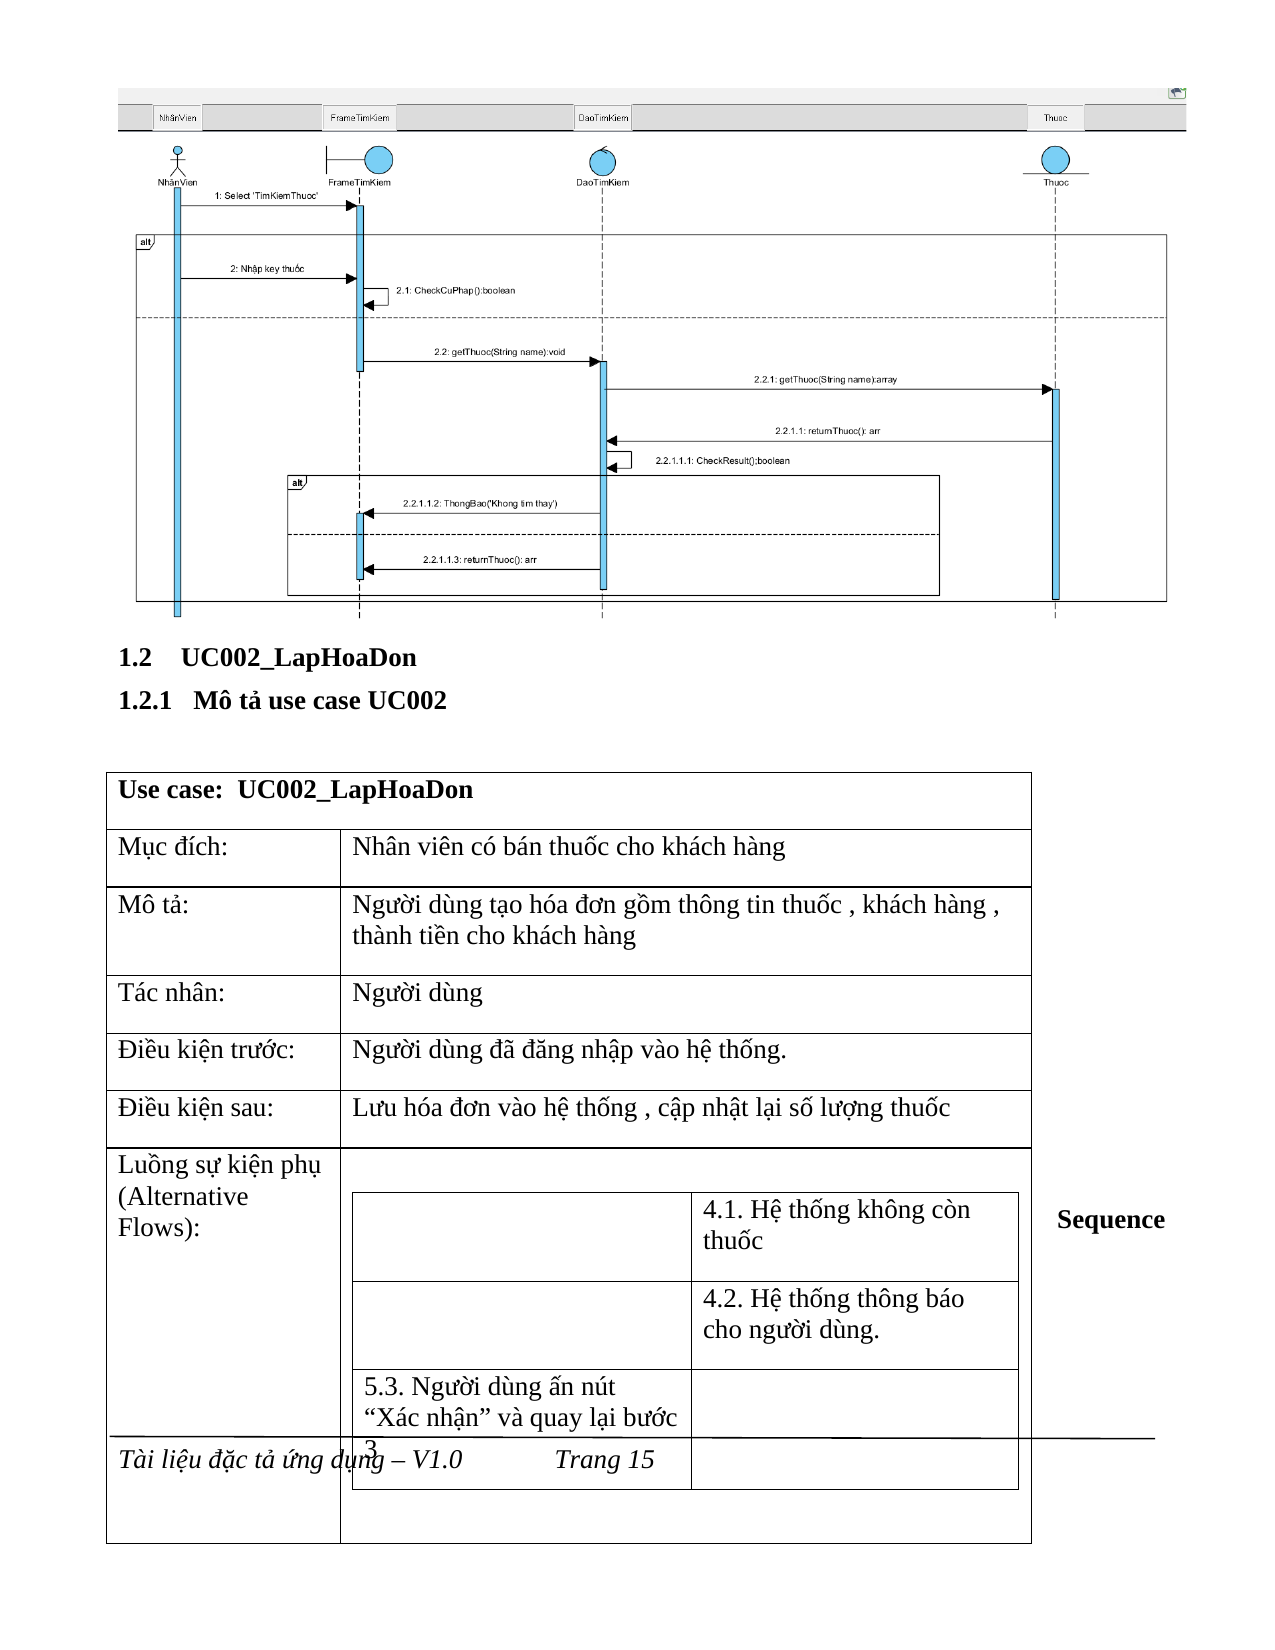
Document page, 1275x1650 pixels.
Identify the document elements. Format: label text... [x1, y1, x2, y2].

table_cell Lưu hóa đơn vào hệ thống , cập nhật lại số lượng thuốc [341, 1091, 1031, 1147]
table_cell Nhân viên có bán thuốc cho khách hàng [341, 830, 1031, 886]
table_cell Mục đích: [107, 830, 340, 886]
table_cell Người dùng tạo hóa đơn gồm thông tin thuốc , khách hàng , thành tiền cho khách hàng [341, 888, 1031, 975]
table_cell Luồng sự kiện phụ (Alternative Flows): [107, 1149, 340, 1543]
subtitle Sequence [1032, 1203, 1186, 1234]
table_cell Điều kiện sau: [107, 1091, 340, 1147]
table_cell [341, 1149, 1031, 1543]
table_cell Người dùng [341, 976, 1031, 1032]
subtitle Mô tả use case UC002 [118, 684, 1186, 716]
table_header Use case: UC002_LapHoaDon [107, 773, 1031, 829]
table_cell Người dùng đã đăng nhập vào hệ thống. [341, 1034, 1031, 1090]
picture [118, 88, 1187, 629]
table_cell Tác nhân: [107, 976, 340, 1032]
table_cell Điều kiện trước: [107, 1034, 340, 1090]
table_cell Mô tả: [107, 888, 340, 975]
subtitle UC002_LapHoaDon [118, 641, 1186, 672]
